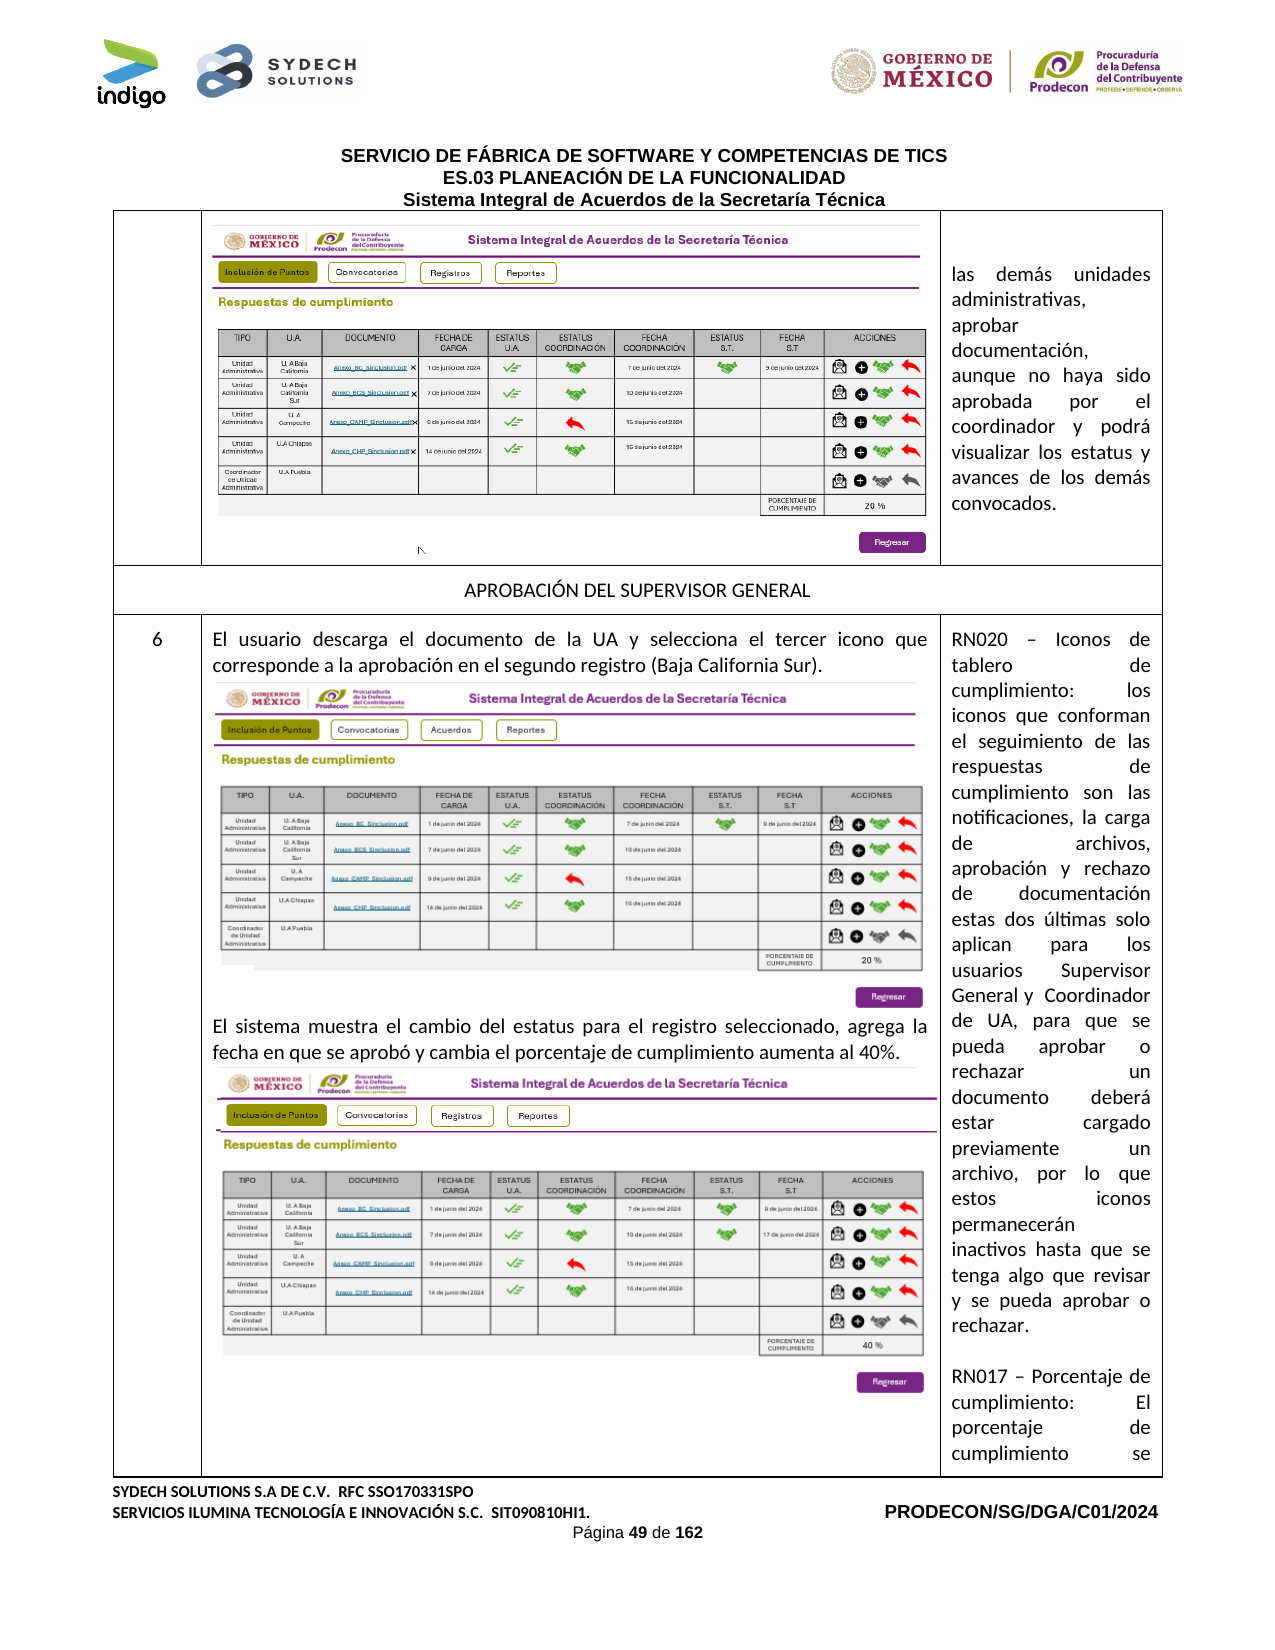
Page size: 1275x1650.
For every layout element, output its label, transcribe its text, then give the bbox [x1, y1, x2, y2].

picture [831, 48, 1011, 94]
table_cell APROBACIÓN DEL SUPERVISOR GENERAL [114, 566, 1162, 614]
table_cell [941, 211, 1162, 565]
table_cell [202, 211, 940, 565]
picture [67, 24, 364, 118]
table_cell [202, 615, 940, 1476]
picture [212, 677, 929, 1014]
table_cell 6 [114, 615, 201, 1476]
picture [212, 222, 929, 554]
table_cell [941, 615, 1162, 1476]
table_cell 5 [114, 211, 201, 565]
picture [1028, 41, 1184, 100]
picture [212, 1064, 938, 1398]
